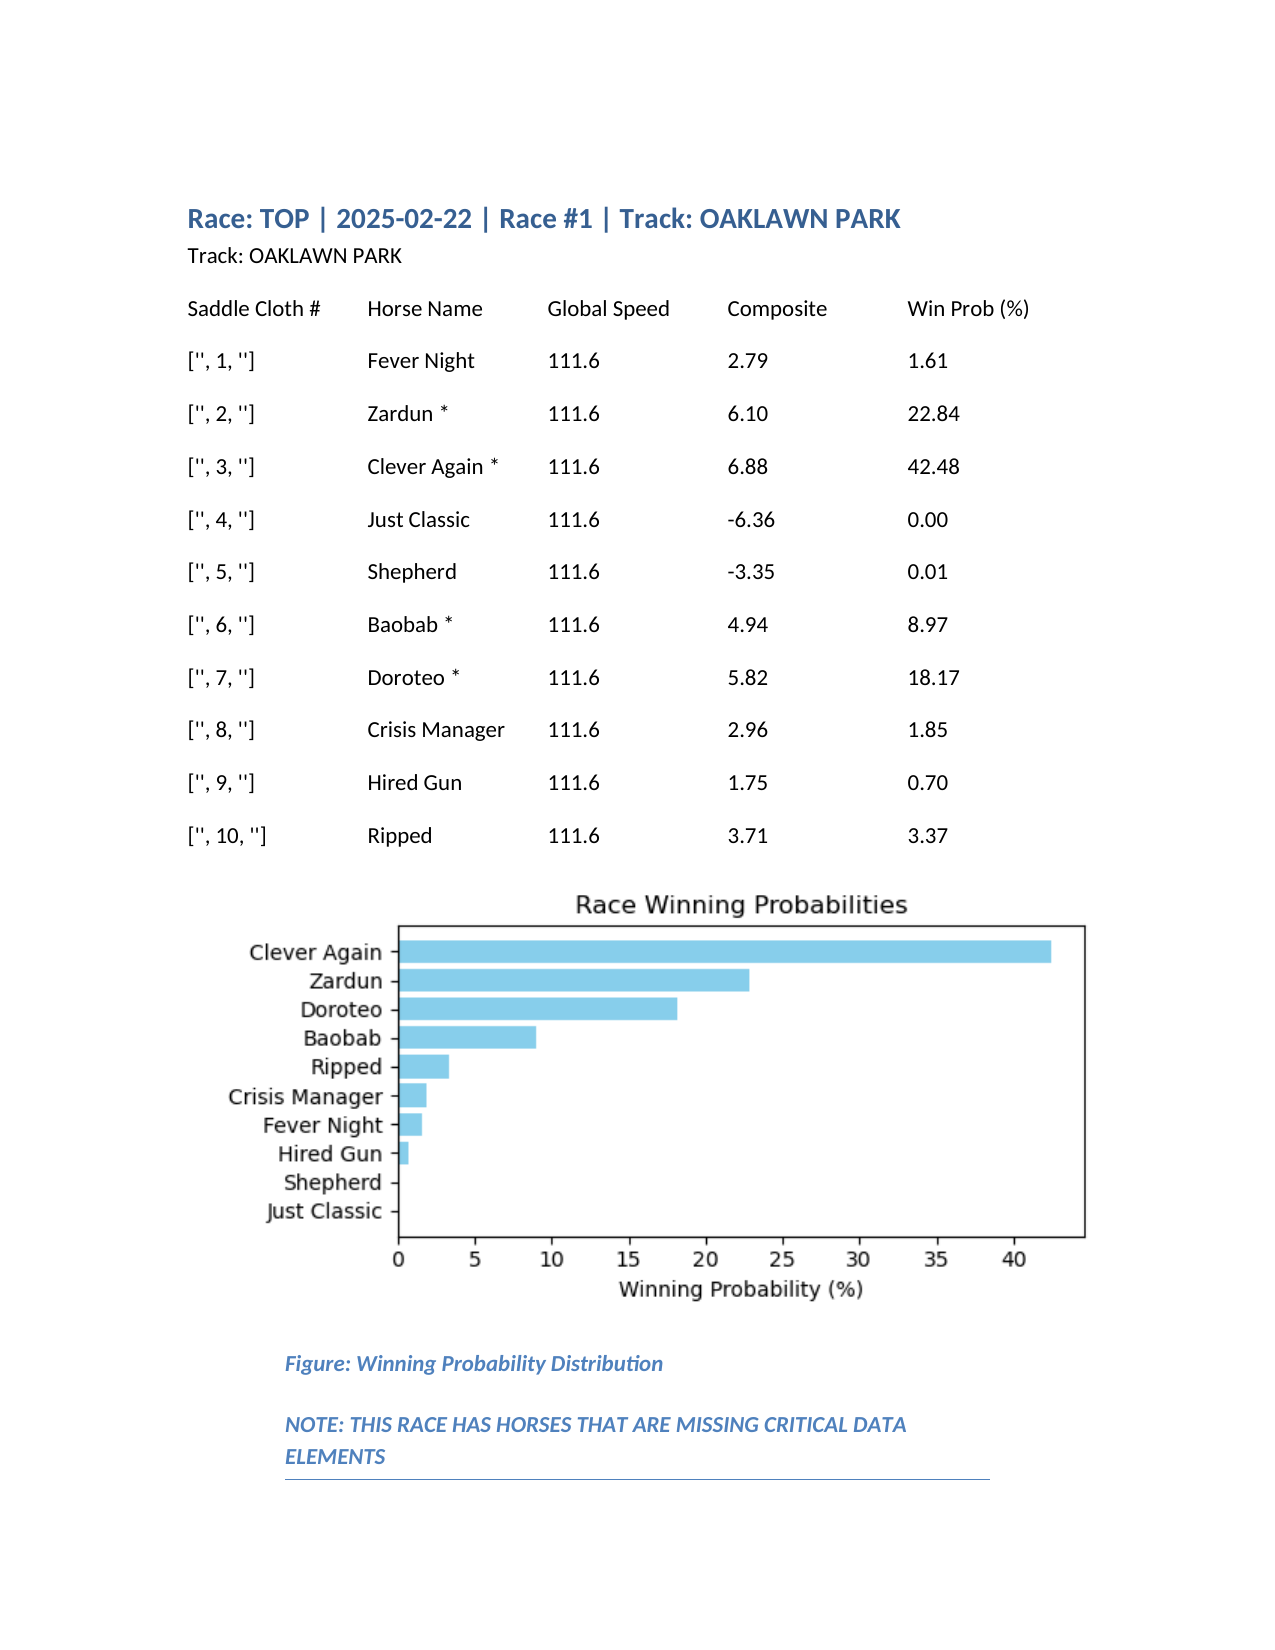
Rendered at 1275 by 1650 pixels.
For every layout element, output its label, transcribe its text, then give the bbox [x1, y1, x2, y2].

text Figure: Winning Probability Distribution [285, 1349, 990, 1377]
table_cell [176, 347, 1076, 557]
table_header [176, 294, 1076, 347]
subtitle Race: TOP | 2025-02-22 | Race #1 | Track: OAKLAWN PARK [187, 200, 1087, 236]
text Track: OAKLAWN PARK [187, 241, 1087, 269]
picture [206, 873, 1107, 1324]
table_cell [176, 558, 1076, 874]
text NOTE: THIS RACE HAS HORSES THAT ARE MISSING CRITICAL DATA ELEMENTS [285, 1410, 990, 1479]
